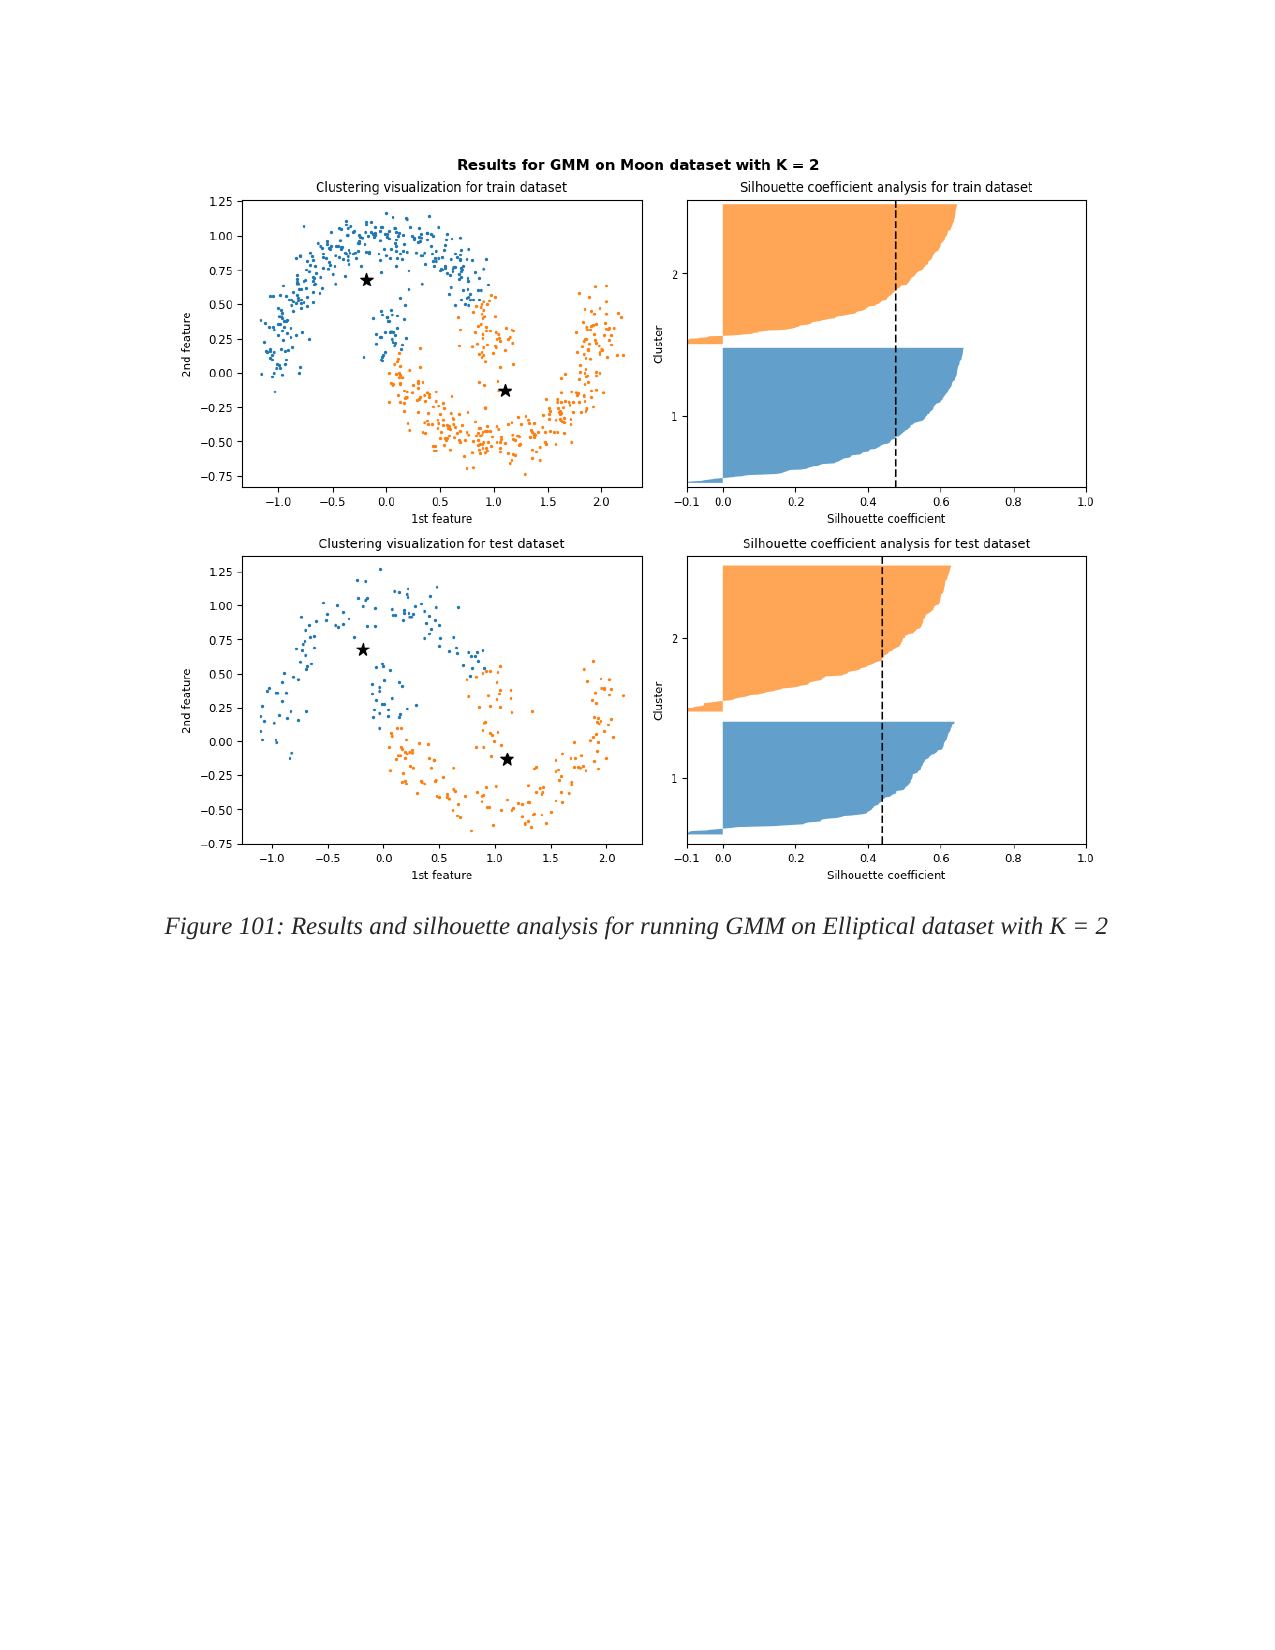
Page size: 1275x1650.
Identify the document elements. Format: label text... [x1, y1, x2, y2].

text Figure 101: Results and silhouette analysis for running GMM on Elliptical dataset with K = 2 [112, 911, 1162, 940]
picture [172, 150, 1103, 891]
